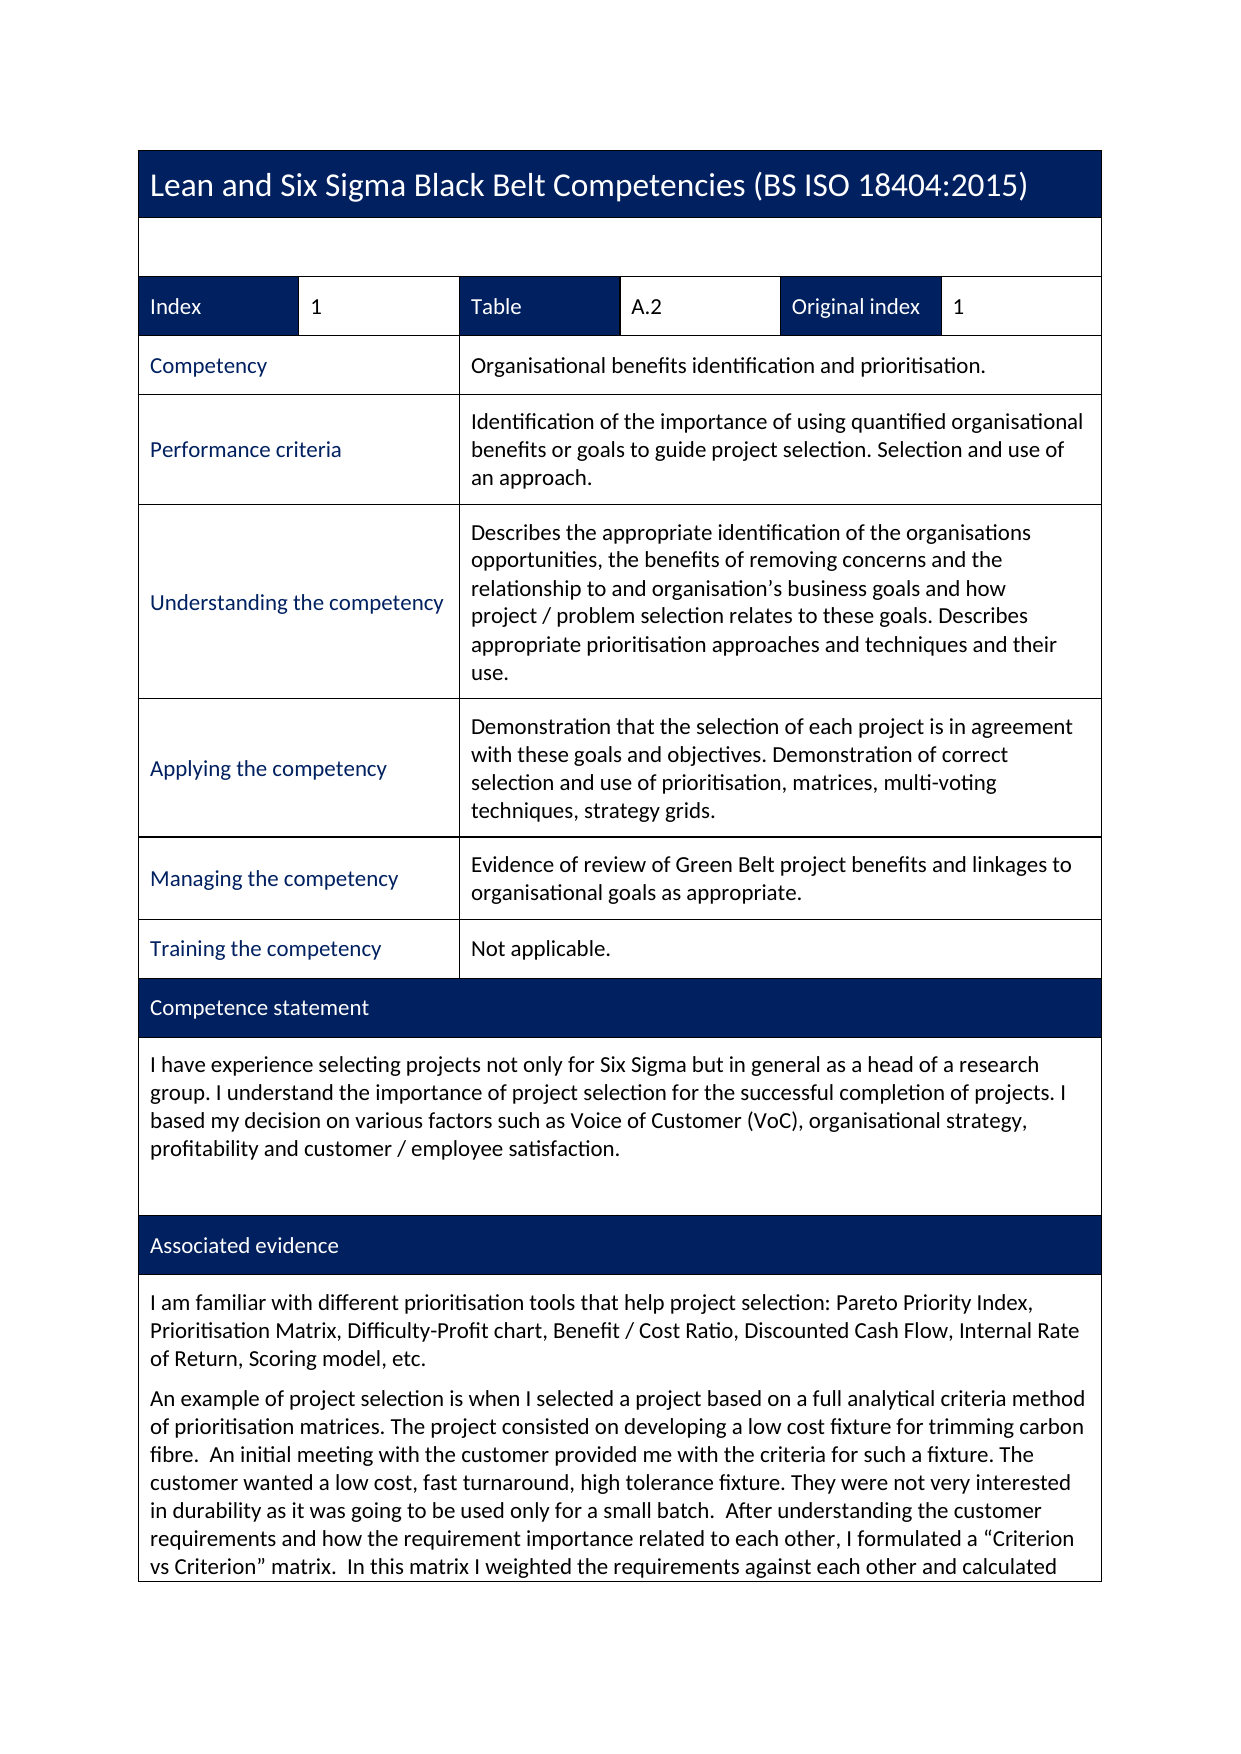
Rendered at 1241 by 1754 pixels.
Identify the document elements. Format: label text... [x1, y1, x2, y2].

table_cell 1 [299, 277, 459, 335]
table_cell Original index [781, 277, 941, 335]
table_cell A.2 [621, 277, 780, 335]
table_cell I have experience selecting projects not only for Six Sigma but in general as a head of a research group. I understand the importance of project selection for the successful completion of projects. I based my decision on various factors such as Voice of Customer (VoC), organisational strategy, profitability and customer / employee satisfaction. [139, 1038, 1101, 1215]
table_cell Organisational benefits identification and prioritisation. [460, 336, 1101, 394]
table_cell Competence statement [139, 979, 1101, 1037]
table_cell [139, 1275, 1101, 1581]
table_cell Understanding the competency [139, 505, 459, 698]
table_cell Index [139, 277, 298, 335]
table_cell Applying the competency [139, 699, 459, 836]
table_cell Demonstration that the selection of each project is in agreement with these goals and objectives. Demonstration of correct selection and use of prioritisation, matrices, multi-voting techniques, strategy grids. [460, 699, 1101, 836]
table_header Lean and Six Sigma Black Belt Competencies (BS ISO 18404:2015) [139, 151, 1101, 217]
table_cell Training the competency [139, 920, 459, 977]
table_cell [139, 218, 1101, 276]
table_cell Describes the appropriate identification of the organisations opportunities, the benefits of removing concerns and the relationship to and organisation’s business goals and how project / problem selection relates to these goals. Describes appropriate prioritisation approaches and techniques and their use. [460, 505, 1101, 698]
table_cell 1 [942, 277, 1101, 335]
table_cell Associated evidence [139, 1216, 1101, 1274]
table_cell Table [460, 277, 619, 335]
table_cell Not applicable. [460, 920, 1101, 977]
table_cell Evidence of review of Green Belt project benefits and linkages to organisational goals as appropriate. [460, 838, 1101, 918]
table_cell Performance criteria [139, 395, 459, 504]
table_cell Identification of the importance of using quantified organisational benefits or goals to guide project selection. Selection and use of an approach. [460, 395, 1101, 504]
table_cell Competency [139, 336, 459, 394]
table_cell Managing the competency [139, 838, 459, 918]
